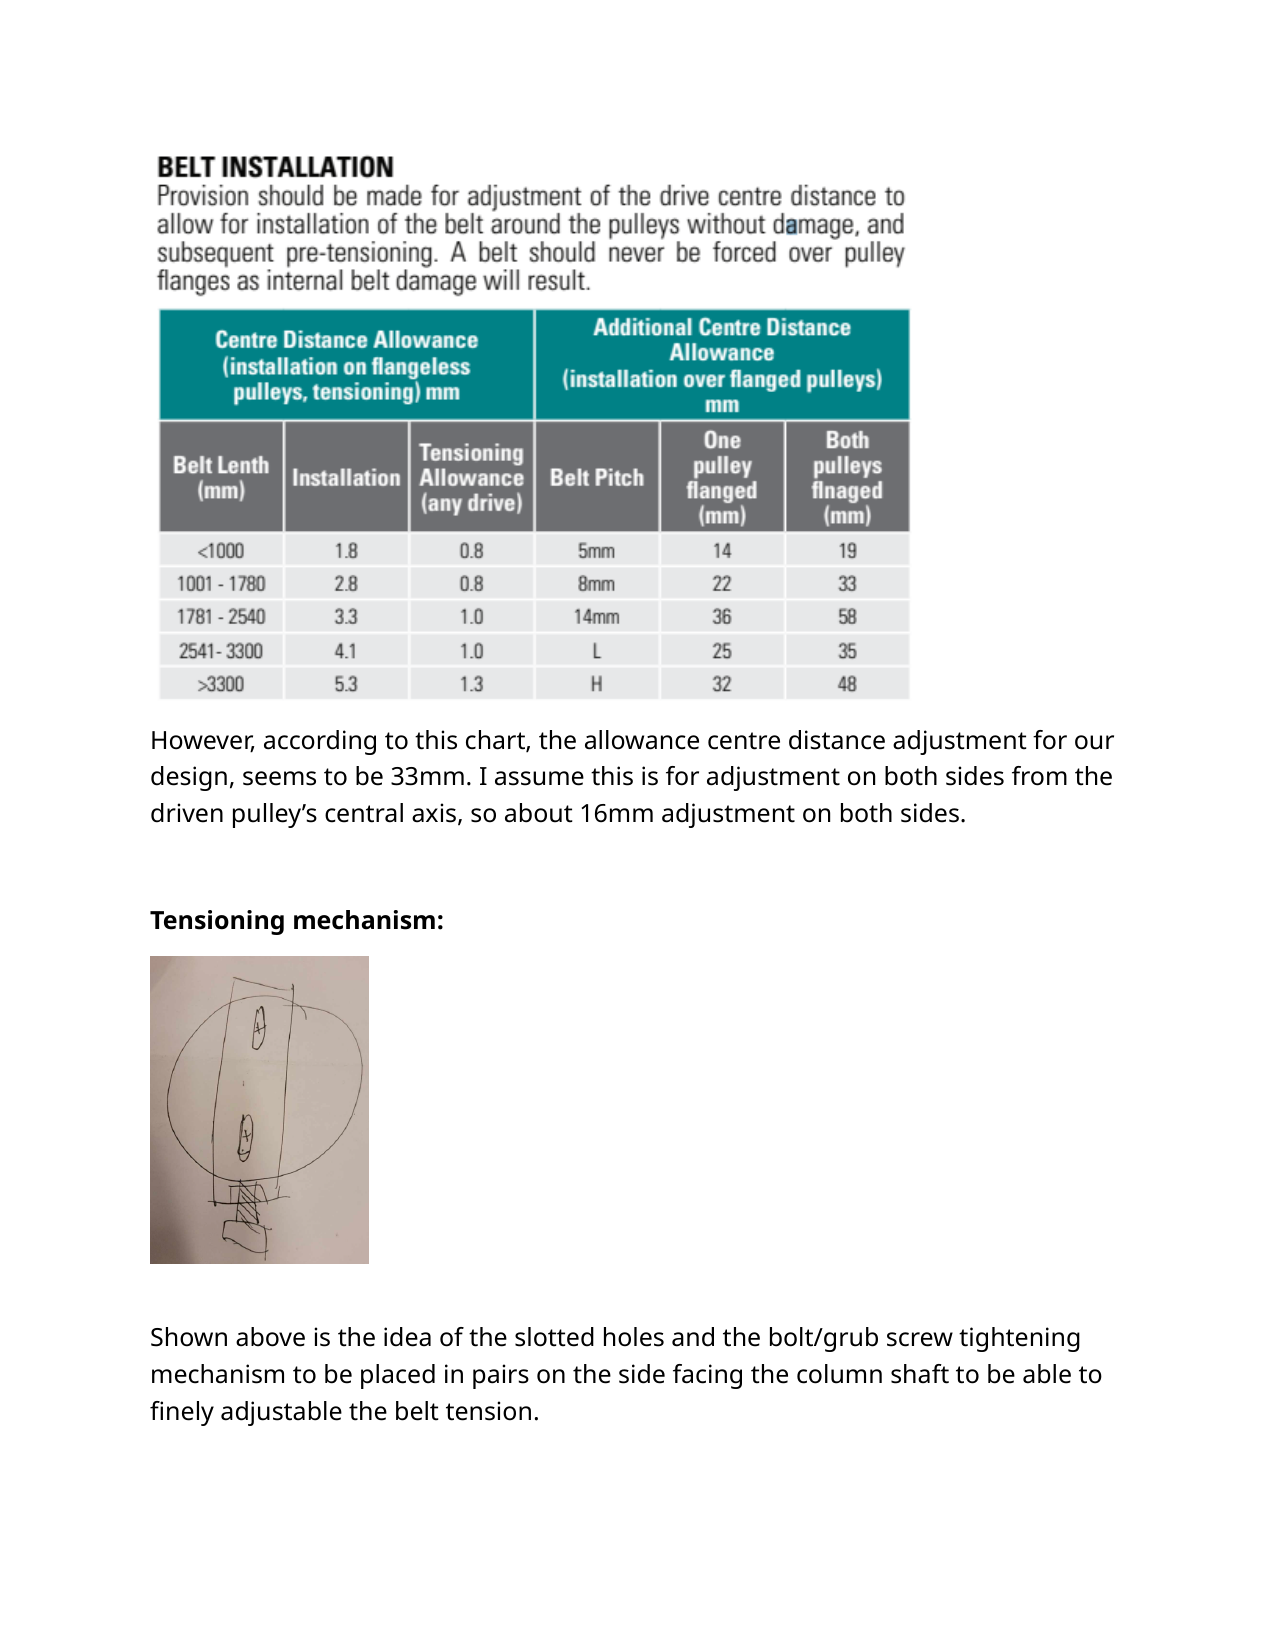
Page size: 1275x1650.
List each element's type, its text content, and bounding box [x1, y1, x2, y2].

text Shown above is the idea of the slotted holes and the bolt/grub screw tightening mechanism to be placed in pairs on the side facing the column shaft to be able to finely adjustable the belt tension. [150, 1283, 1125, 1427]
picture [150, 150, 918, 704]
text However, according to this chart, the allowance centre distance adjustment for our design, seems to be 33mm. I assume this is for adjustment on both sides from the driven pulley’s central axis, so about 16mm adjustment on both sides. [150, 722, 1125, 830]
text Tensioning mechanism: [150, 903, 1125, 937]
picture [150, 956, 369, 1264]
